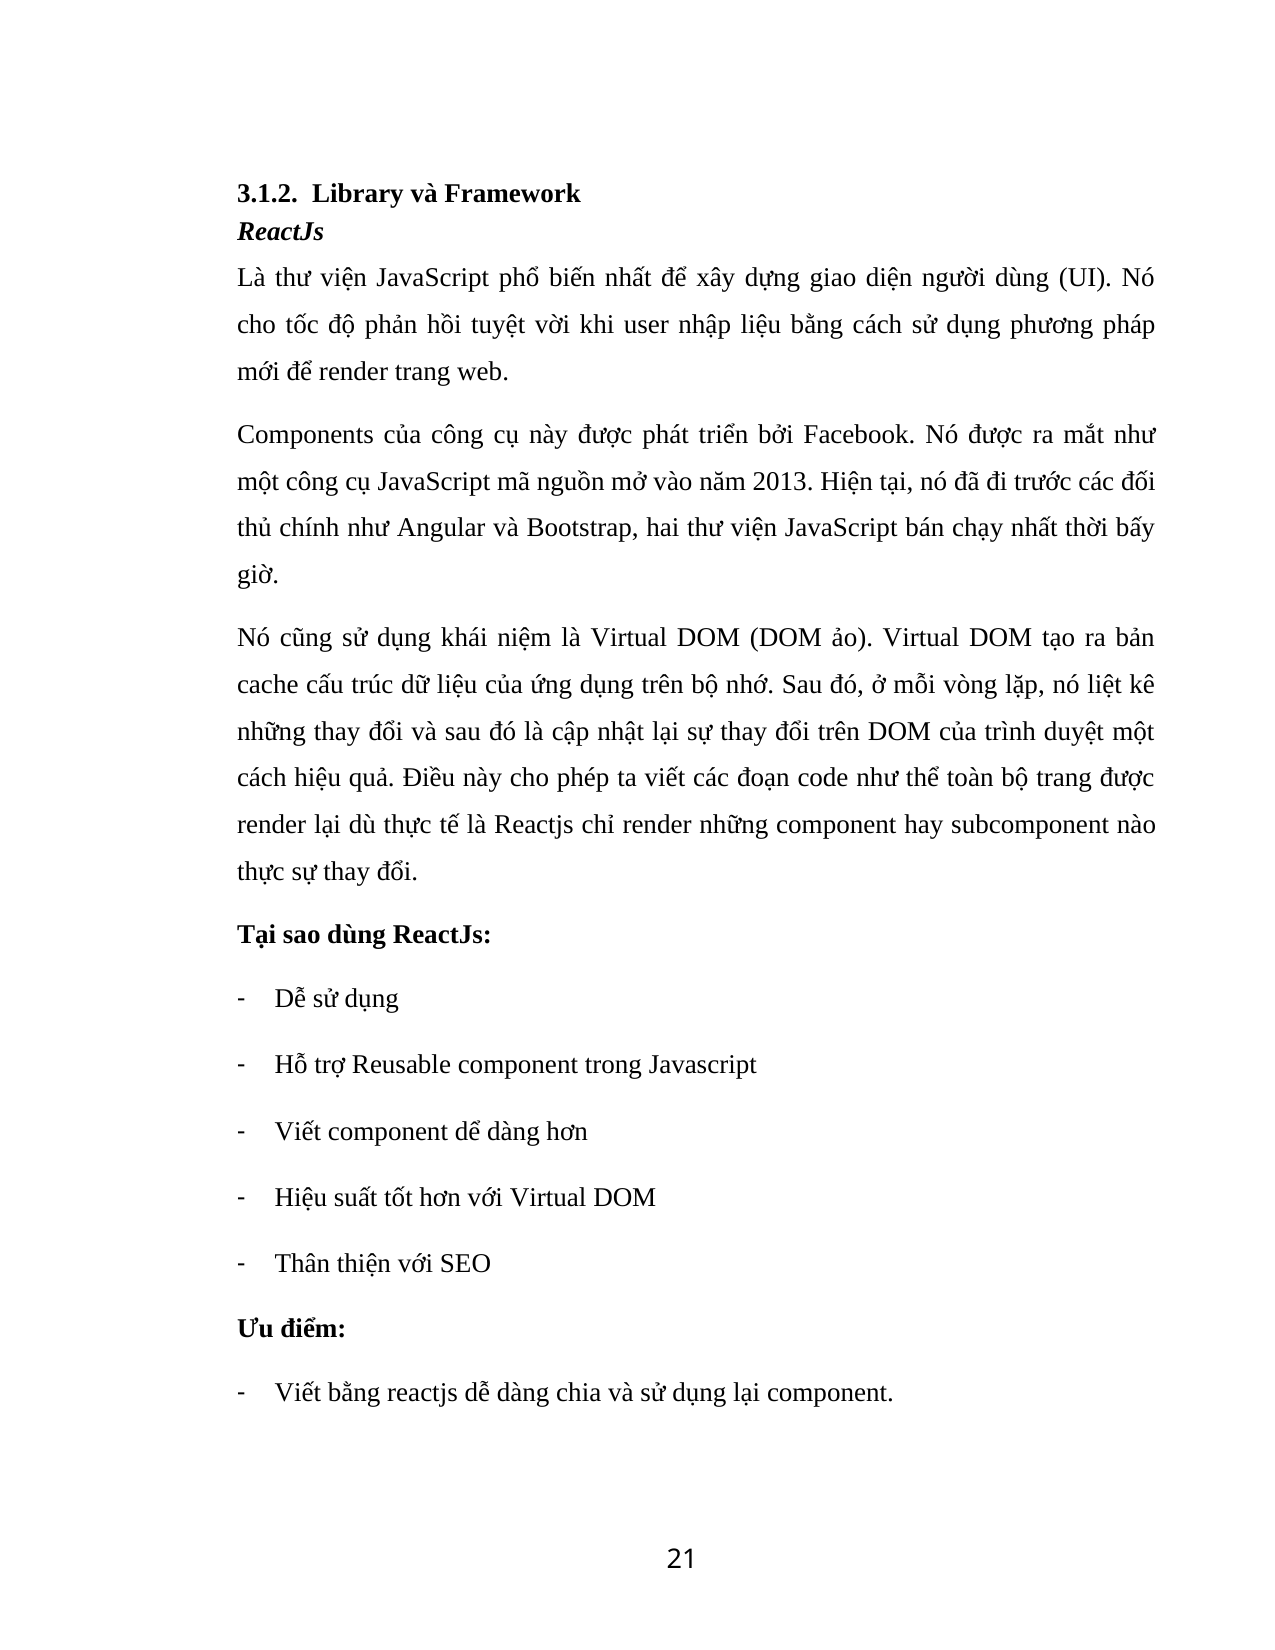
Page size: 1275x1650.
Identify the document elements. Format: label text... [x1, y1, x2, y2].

text Components của công cụ này được phát triển bởi Facebook. Nó được ra mắt như một công cụ JavaScript mã nguồn mở vào năm 2013. Hiện tại, nó đã đi trước các đối thủ chính như Angular và Bootstrap, hai thư viện JavaScript bán chạy nhất thời bấy giờ. [237, 418, 1157, 589]
list Hiệu suất tốt hơn với Virtual DOM [237, 1180, 1157, 1213]
list Viết component dể dàng hơn [237, 1114, 1157, 1147]
subtitle ReactJs [237, 215, 1157, 246]
list Hỗ trợ Reusable component trong Javascript [237, 1048, 1157, 1081]
list Viết bằng reactjs dễ dàng chia và sử dụng lại component. [237, 1376, 1157, 1409]
list Dễ sử dụng [237, 982, 1157, 1014]
text Nó cũng sử dụng khái niệm là Virtual DOM (DOM ảo). Virtual DOM tạo ra bản cache cấu trúc dữ liệu của ứng dụng trên bộ nhớ. Sau đó, ở mỗi vòng lặp, nó liệt kê những thay đổi và sau đó là cập nhật lại sự thay đổi trên DOM của trình duyệt một cách hiệu quả. Điều này cho phép ta viết các đoạn code như thể toàn bộ trang được render lại dù thực tế là Reactjs chỉ render những component hay subcomponent nào thực sự thay đổi. [237, 622, 1157, 886]
subtitle Library và Framework [237, 177, 1157, 208]
text Ưu điểm: [237, 1312, 1157, 1343]
text Tại sao dùng ReactJs: [237, 918, 1157, 949]
text Là thư viện JavaScript phổ biến nhất để xây dựng giao diện người dùng (UI). Nó cho tốc độ phản hồi tuyệt vời khi user nhập liệu bằng cách sử dụng phương pháp mới để render trang web. [237, 262, 1157, 386]
list Thân thiện với SEO [237, 1246, 1157, 1279]
